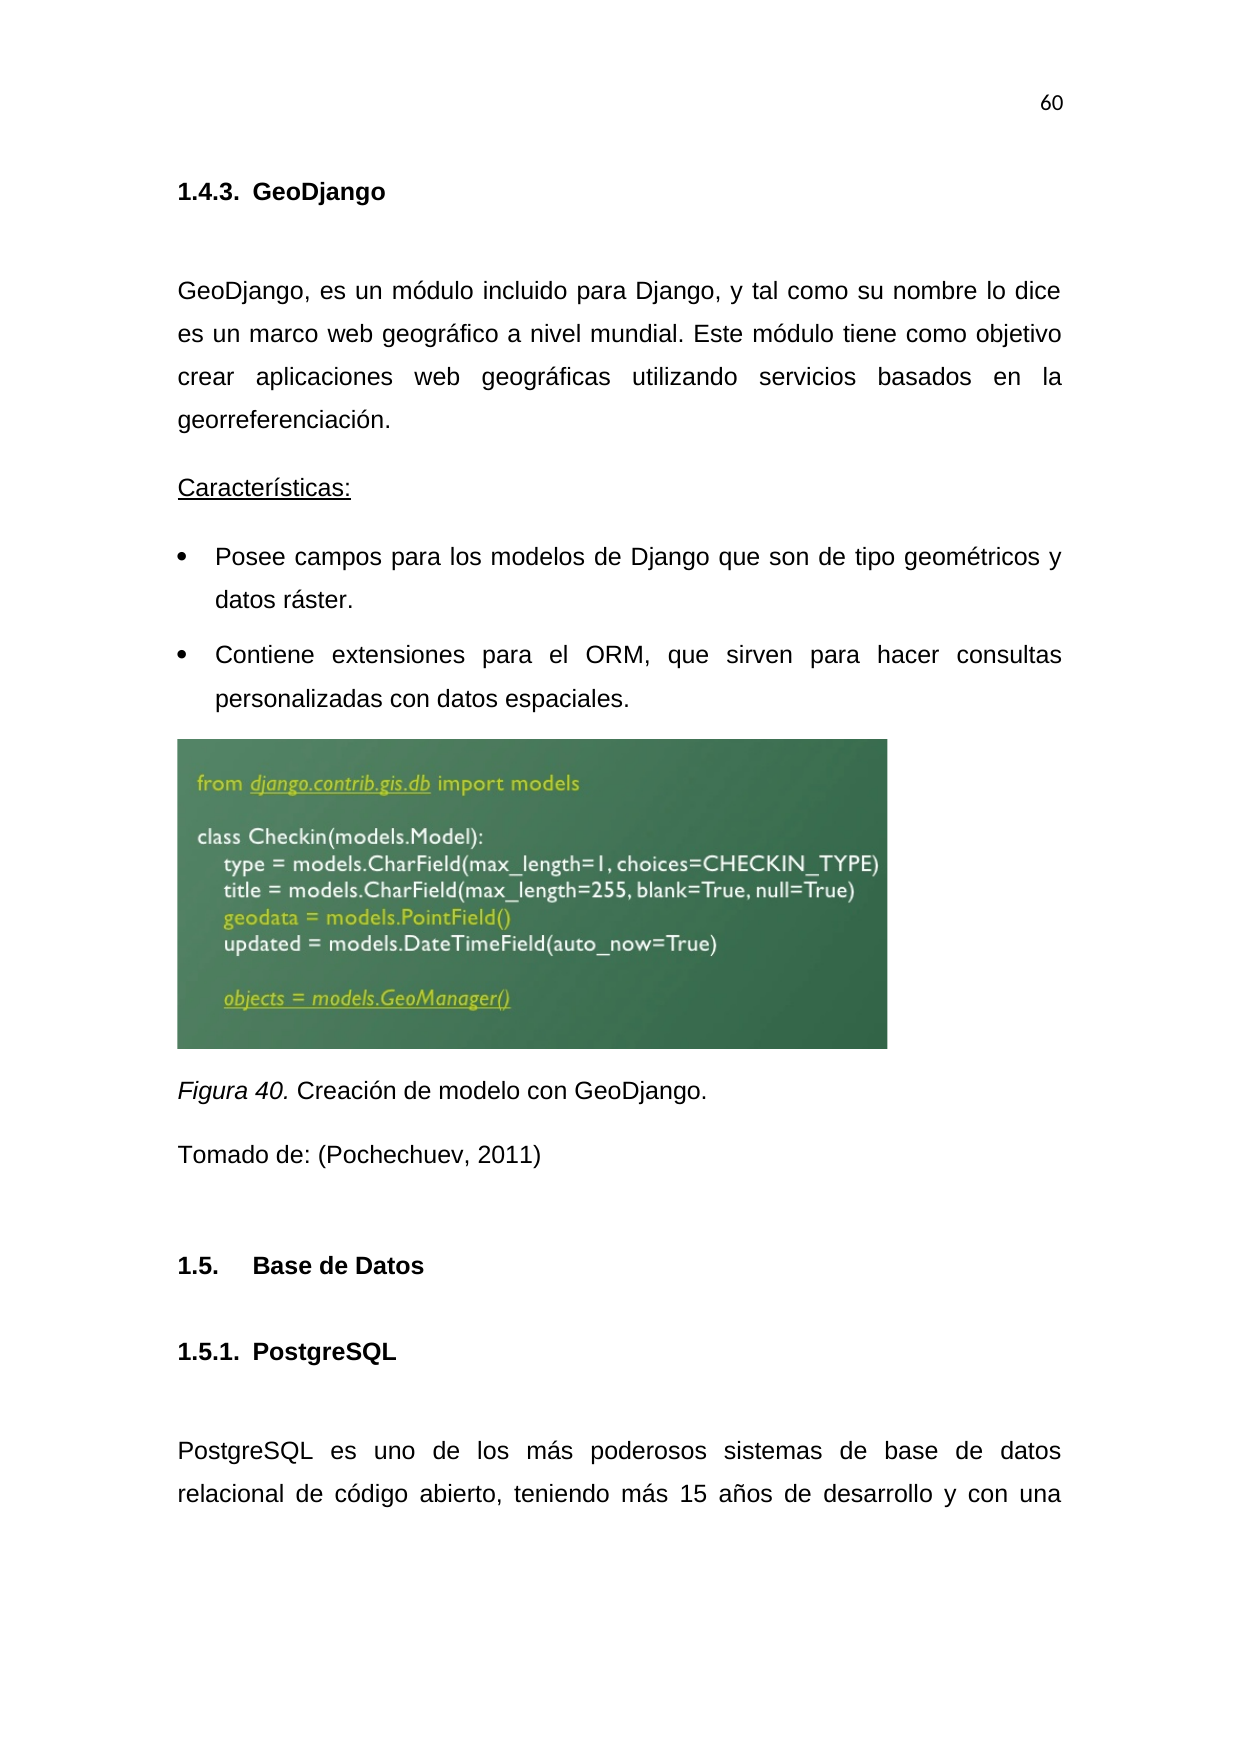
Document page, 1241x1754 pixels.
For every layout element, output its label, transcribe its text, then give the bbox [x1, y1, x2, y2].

text Características: [177, 473, 1063, 502]
text Figura 40. Creación de modelo con GeoDjango. [177, 1076, 1063, 1104]
text Tomado de: [177, 1140, 1063, 1168]
subtitle GeoDjango [177, 177, 1063, 206]
list Contiene extensiones para el ORM, que sirven para hacer consultas personalizadas con datos espaciales. [177, 640, 1063, 712]
subtitle Base de Datos [177, 1251, 1063, 1280]
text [177, 1436, 1063, 1508]
text GeoDjango, es un módulo incluido para Django, y tal como su nombre lo dice es un marco web geográfico a nivel mundial. Este módulo tiene como objetivo crear aplicaciones web geográficas utilizando servicios basados en la georreferenciación. [177, 276, 1063, 434]
picture [177, 739, 888, 1049]
subtitle PostgreSQL [177, 1337, 1063, 1366]
list Posee campos para los modelos de Django que son de tipo geométricos y datos ráster. [177, 542, 1063, 613]
